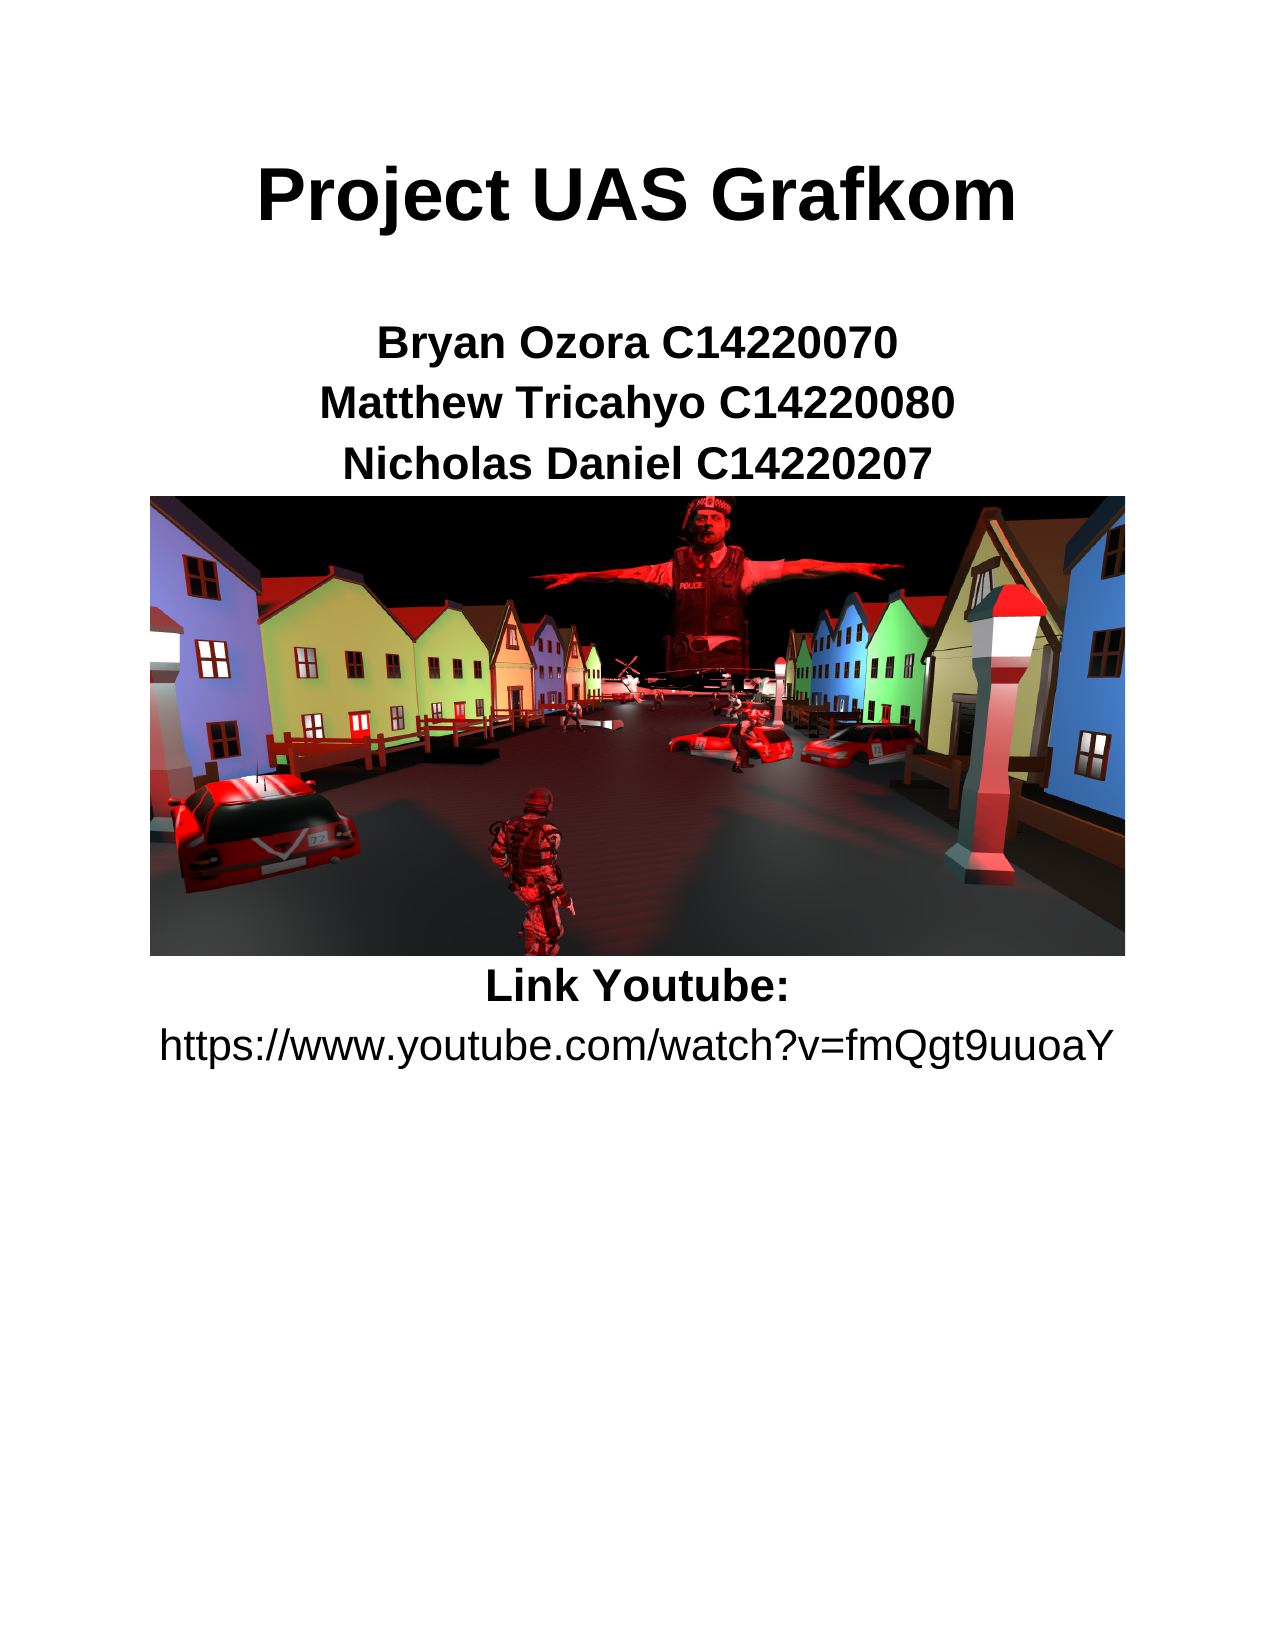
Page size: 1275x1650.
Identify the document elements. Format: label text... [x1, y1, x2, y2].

text https://www.youtube.com/watch?v=fmQgt9uuoaY [150, 1019, 1125, 1070]
text Nicholas Daniel C14220207 [150, 436, 1125, 489]
text Matthew Tricahyo C14220080 [150, 376, 1125, 428]
picture [150, 496, 1125, 956]
text Project UAS Grafkom [150, 150, 1125, 236]
text Link Youtube: [150, 959, 1125, 1012]
text Bryan Ozora C14220070 [150, 315, 1125, 368]
